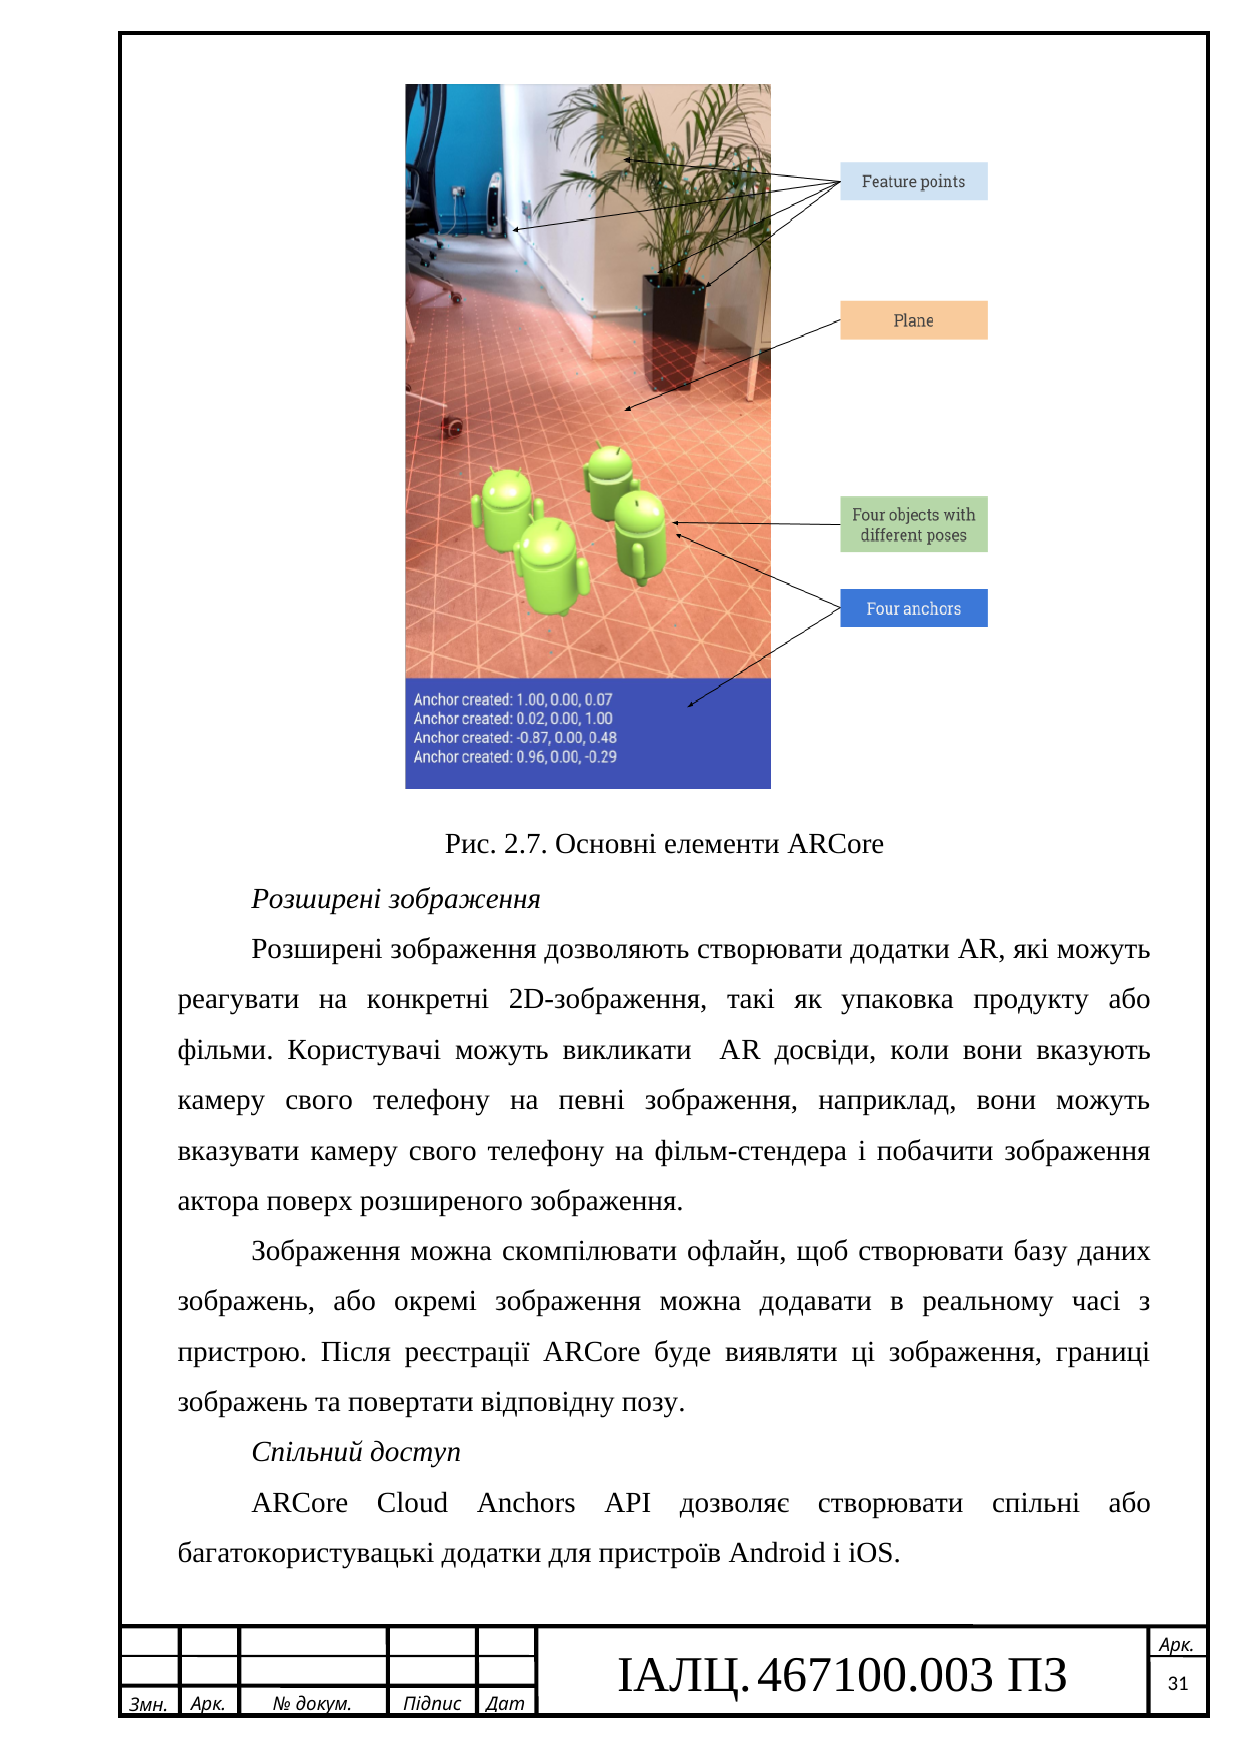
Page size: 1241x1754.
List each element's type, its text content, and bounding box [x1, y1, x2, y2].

picture [401, 84, 1001, 789]
text Спільний доступ [177, 1434, 1152, 1468]
text ARCore Cloud Anchors API дозволяє створювати спільні або багатокористувацькі додатки для пристроїв Android і iOS. [177, 1485, 1152, 1569]
text Розширені зображення [177, 881, 1152, 914]
text Розширені зображення дозволяють створювати додатки AR, які можуть реагувати на конкретні 2D-зображення, такі як упаковка продукту або фільми. Користувачі можуть викликати АR досвіди, коли вони вказують камеру свого телефону на певні зображення, наприклад, вони можуть вказувати камеру свого телефону на фільм-стендера і побачити зображення актора поверх розширеного зображення. [177, 931, 1152, 1216]
text Зображення можна скомпілювати офлайн, щоб створювати базу даних зображень, або окремі зображення можна додавати в реальному часі з пристрою. Після реєстрації ARCore буде виявляти ці зображення, границі зображень та повертати відповідну позу. [177, 1233, 1152, 1418]
